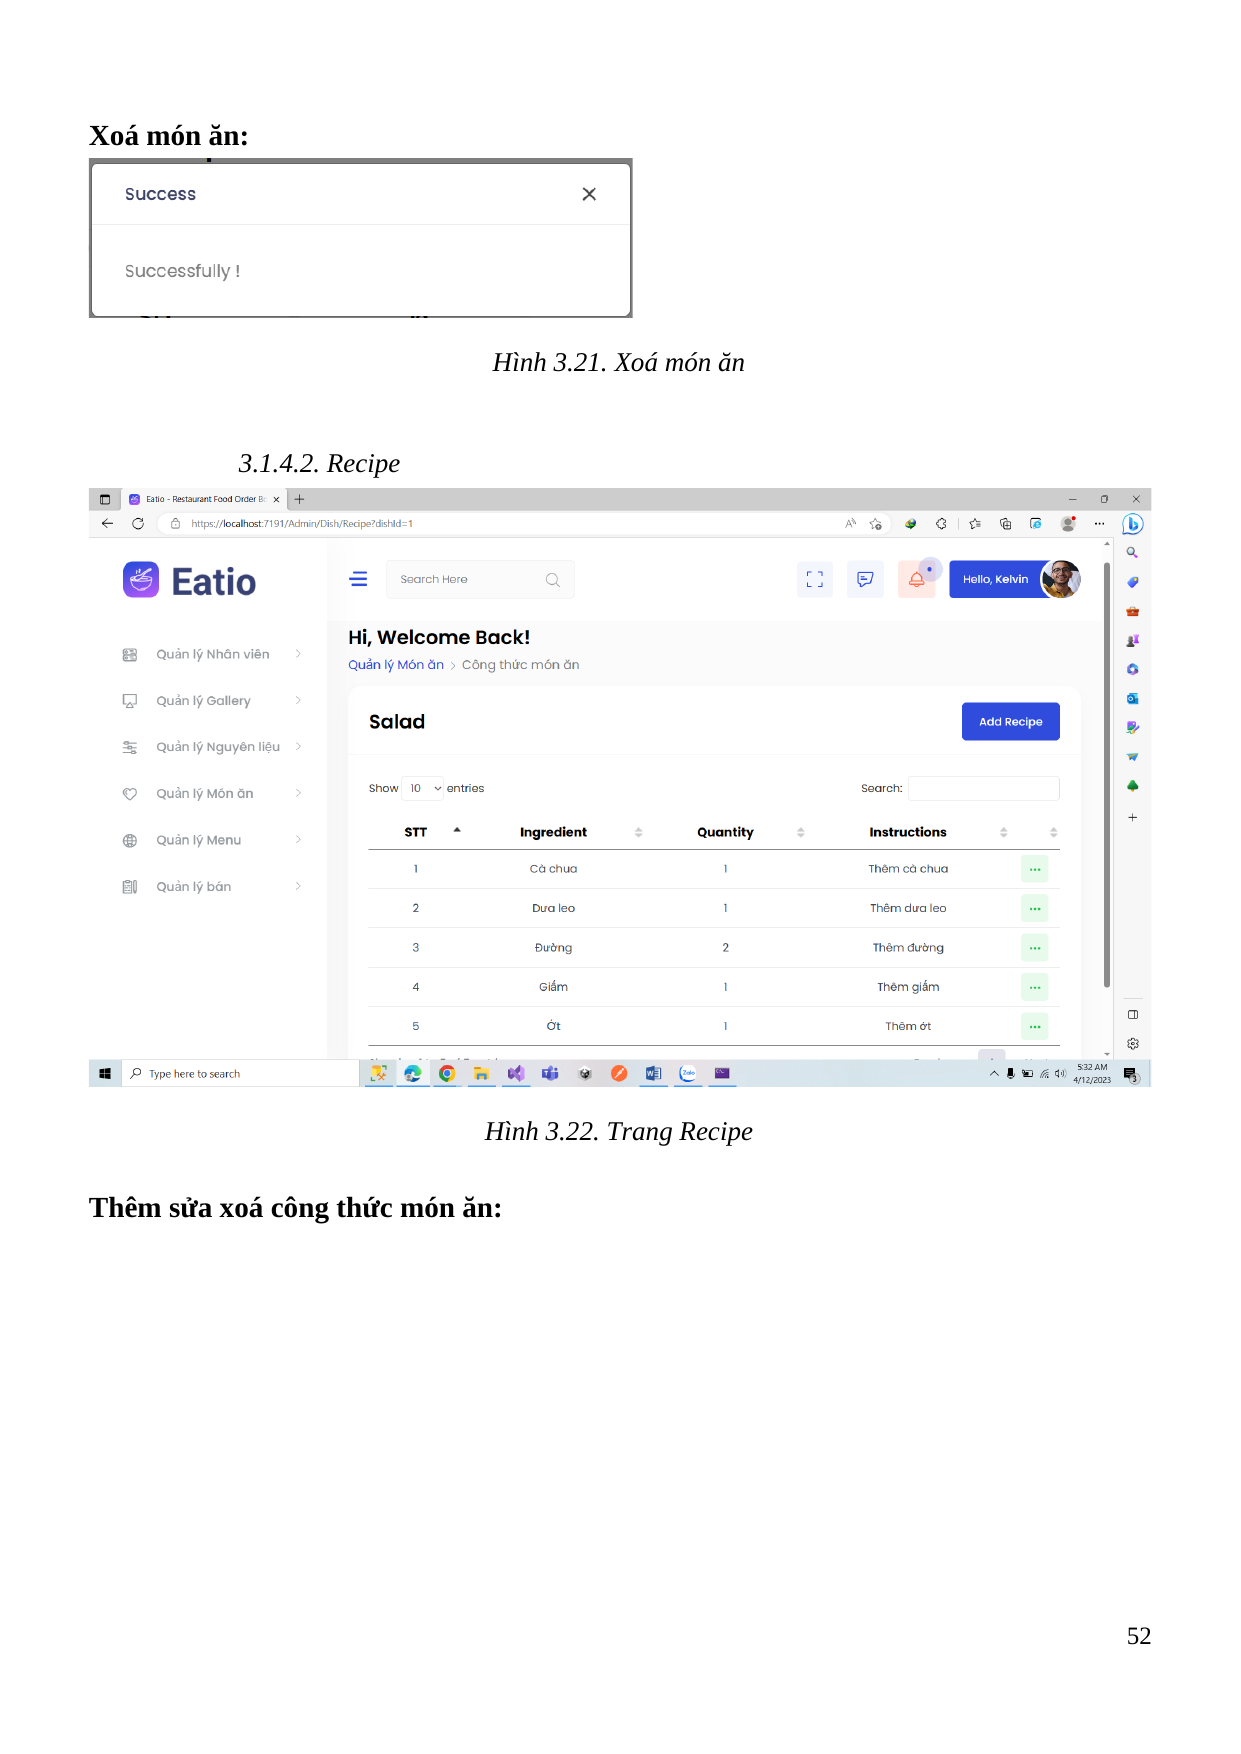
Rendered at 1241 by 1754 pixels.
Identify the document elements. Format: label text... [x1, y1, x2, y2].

text Xoá món ăn: [89, 118, 1152, 152]
subtitle Hình 3.21. Xoá món ăn [89, 346, 1152, 377]
picture [88, 488, 1152, 1087]
subtitle Hình 3.22. Trang Recipe [89, 1115, 1152, 1146]
text Thêm sửa xoá công thức món ăn: [89, 1190, 1152, 1224]
subtitle 3.1.4.2. Recipe [164, 447, 1152, 478]
picture [88, 158, 633, 318]
